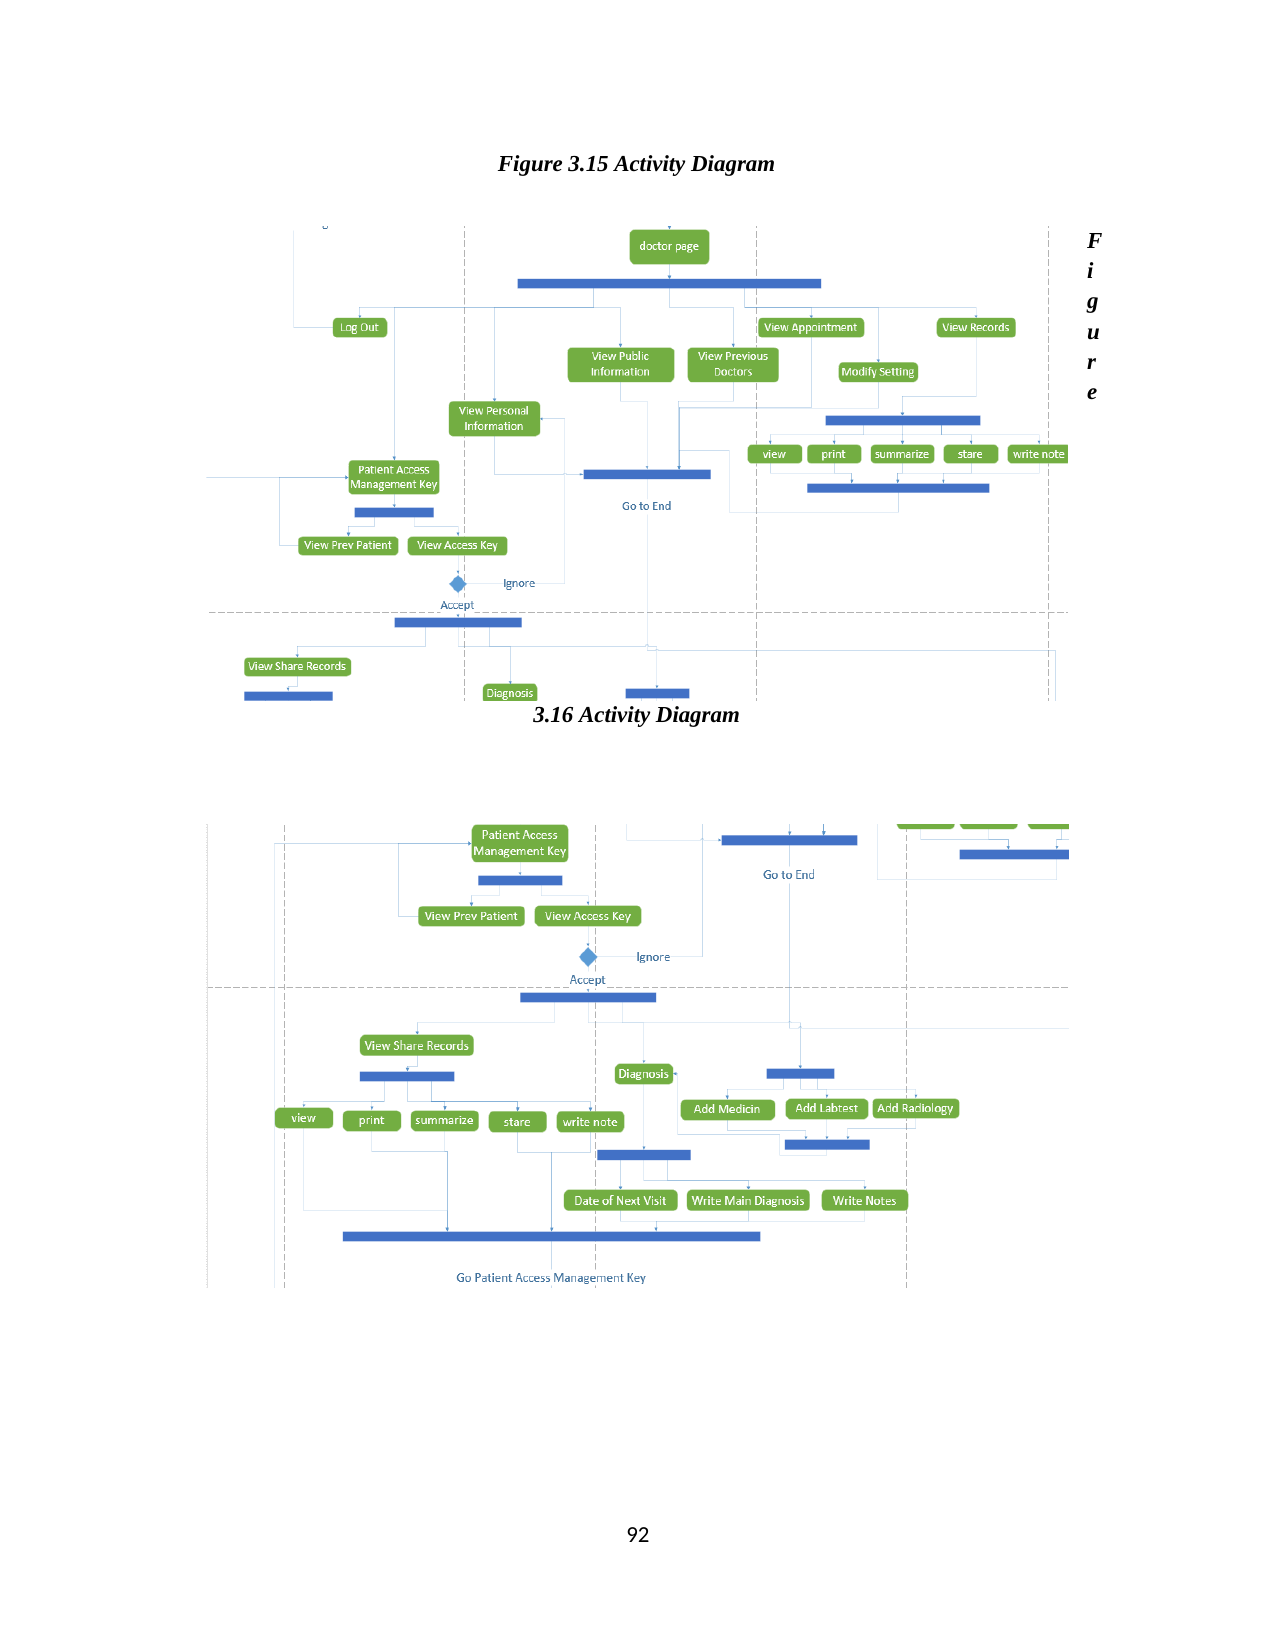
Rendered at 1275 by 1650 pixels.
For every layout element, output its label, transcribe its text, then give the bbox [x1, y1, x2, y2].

subtitle Figure 3.15 Activity Diagram [187, 150, 1087, 176]
picture [206, 824, 1069, 1288]
picture [206, 226, 1068, 701]
